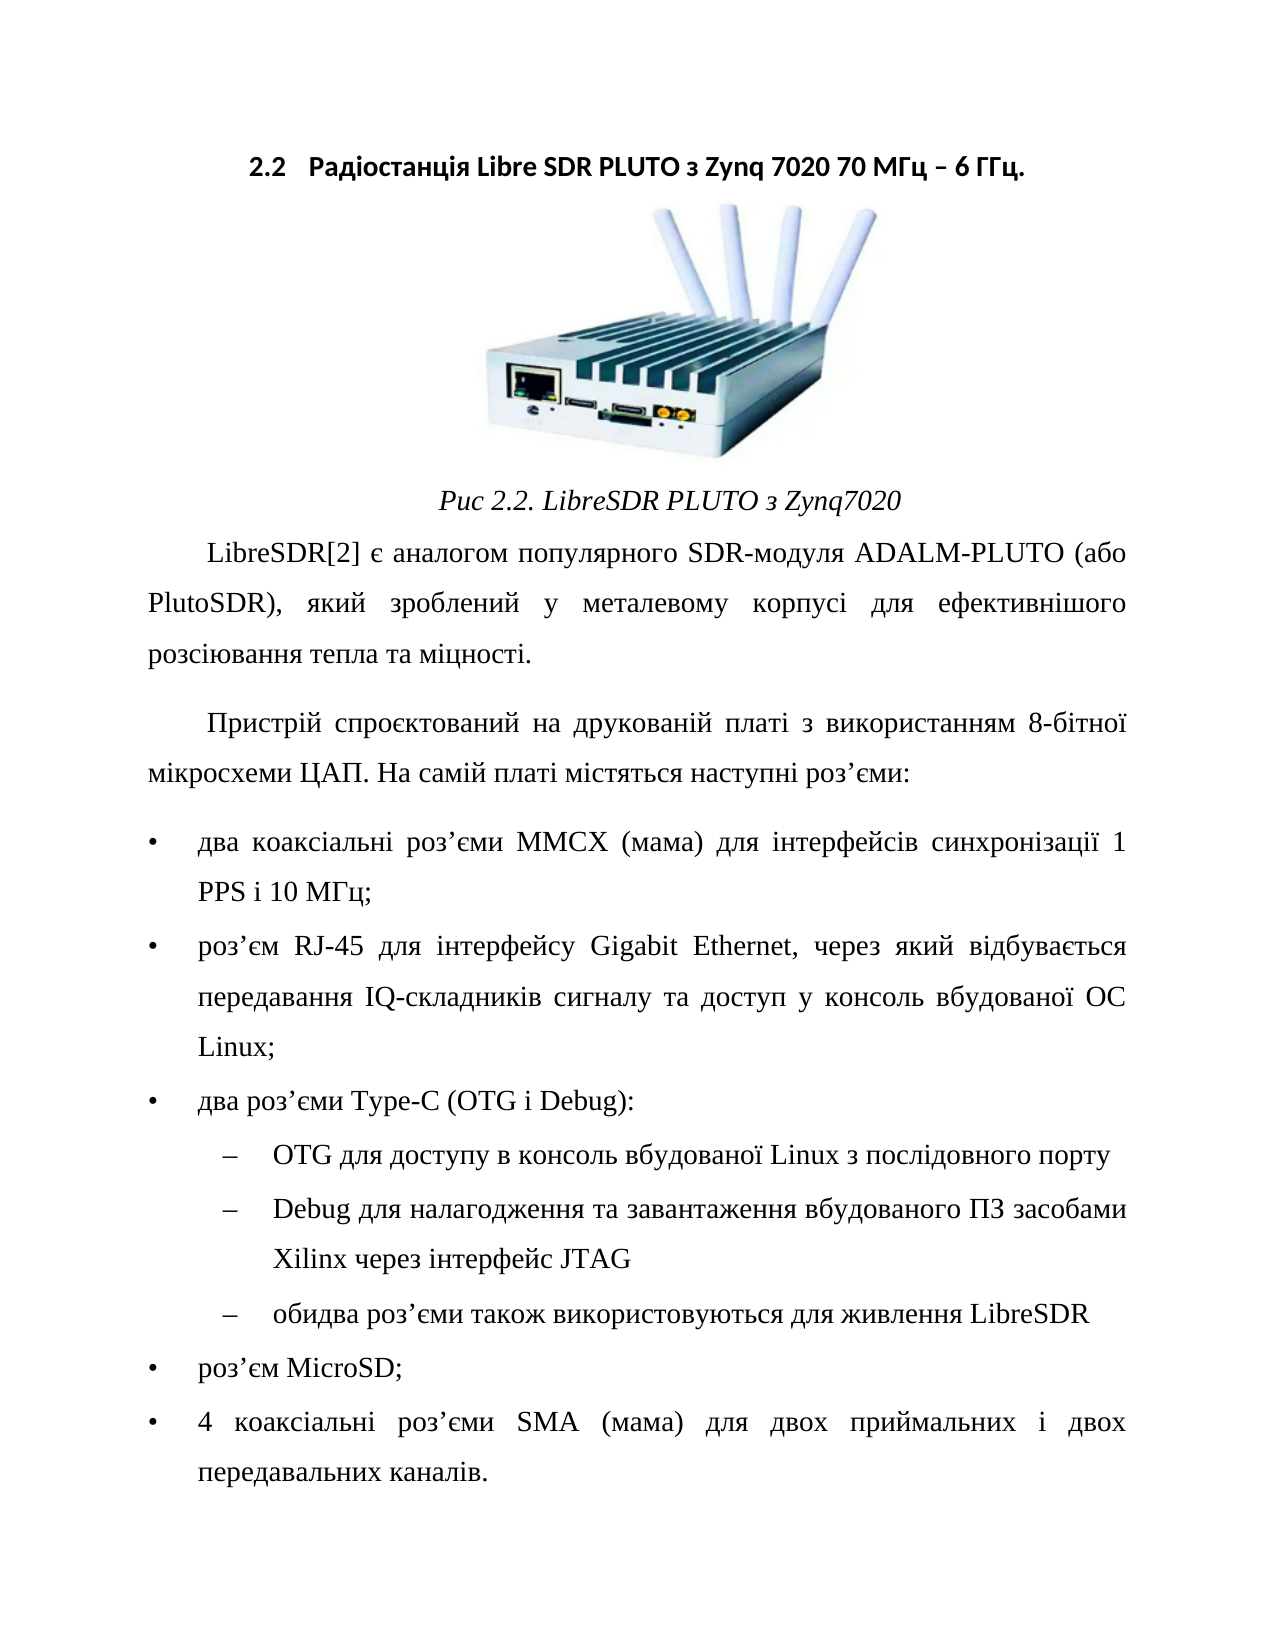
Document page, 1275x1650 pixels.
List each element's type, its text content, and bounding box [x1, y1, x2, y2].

list роз’єм RJ-45 для інтерфейсу Gigabit Ethernet, через який відбувається передавання IQ-складників сигналу та доступ у консоль вбудованої ОС Linux; [148, 928, 1127, 1063]
list 4 коаксіальні роз’єми SMA (мама) для двох приймальних і двох передавальних каналів. [148, 1404, 1127, 1488]
text Пристрій спроєктований на друкованій платі з використанням 8-бітної мікросхеми ЦАП. На самій платі містяться наступні роз’єми: [148, 705, 1127, 789]
text LibreSDR[2] є аналогом популярного SDR-модуля ADALM-PLUTO (або PlutoSDR), який зроблений у металевому корпусі для ефективнішого розсіювання тепла та міцності. [148, 535, 1127, 669]
list роз’єм MicroSD; [148, 1350, 1127, 1383]
list два коаксіальні роз’єми MMCX (мама) для інтерфейсів синхронізації 1 PPS і 10 МГц; [148, 824, 1127, 908]
list Debug для налагодження та завантаження вбудованого ПЗ засобами Xilinx через інтерфейс JTAG [223, 1191, 1127, 1275]
subtitle Радіостанція Libre SDR PLUTO з Zynq 7020 70 МГц – 6 ГГц. [148, 148, 1127, 183]
text Рис 2.2. LibreSDR PLUTO з Zynq7020 [148, 483, 1127, 516]
picture [433, 183, 907, 471]
list обидва роз’єми також використовуються для живлення LibreSDR [223, 1296, 1127, 1329]
list OTG для доступу в консоль вбудованої Linux з послідовного порту [223, 1137, 1127, 1171]
list два роз’єми Type-C (OTG і Debug): [148, 1083, 1127, 1117]
